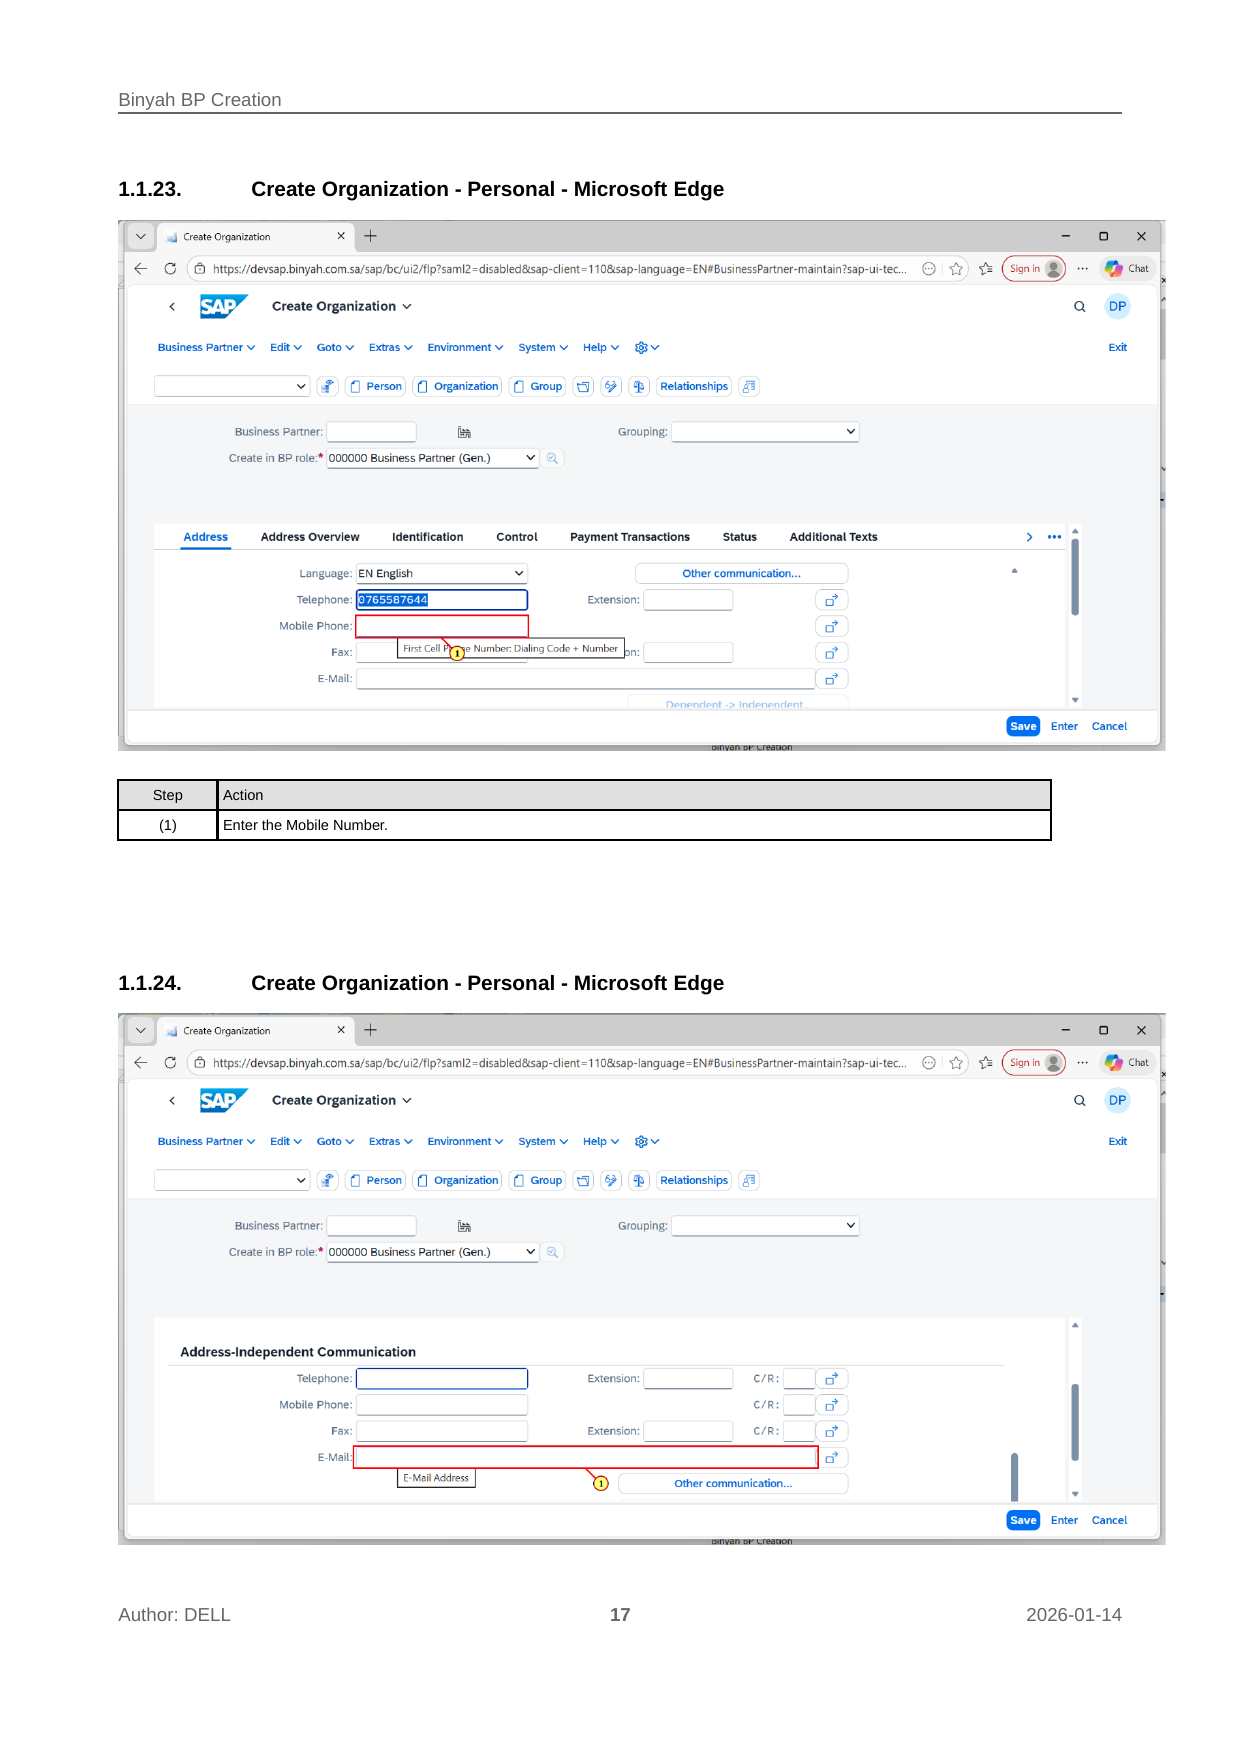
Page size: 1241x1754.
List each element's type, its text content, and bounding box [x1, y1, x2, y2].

picture [118, 220, 1166, 751]
table_cell Enter the Mobile Number. [219, 811, 1050, 839]
text Create Organization - Personal - Microsoft​ Edge [118, 971, 1122, 995]
table_header Action [219, 781, 1050, 809]
table_cell (1) [119, 811, 216, 839]
table_header Step [119, 781, 216, 809]
text Create Organization - Personal - Microsoft​ Edge [118, 177, 1122, 201]
picture [118, 1013, 1166, 1545]
